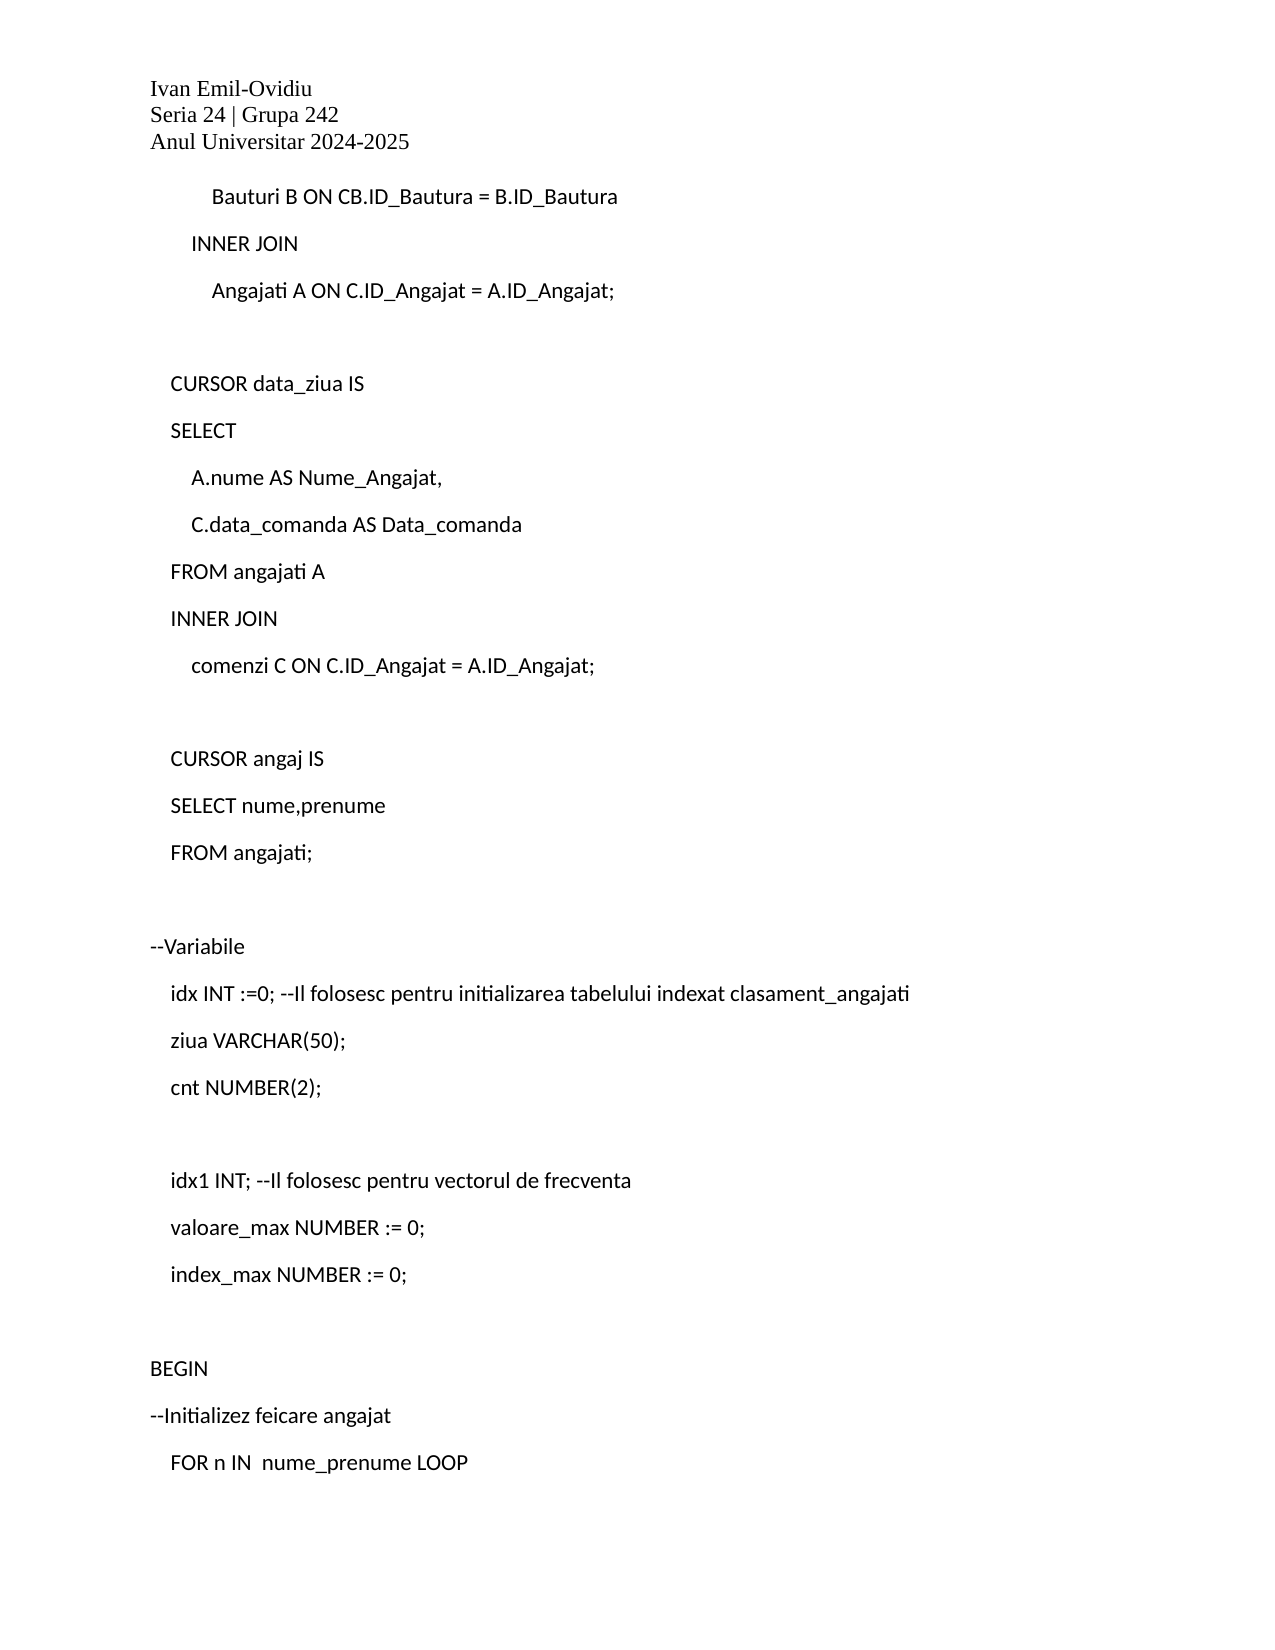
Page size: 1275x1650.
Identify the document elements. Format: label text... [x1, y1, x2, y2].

text idx1 INT; --Il folosesc pentru vectorul de frecventa [150, 1166, 1125, 1194]
text valoare_max NUMBER := 0; [150, 1213, 1125, 1241]
text --Variabile [150, 932, 1125, 960]
text Angajati A ON C.ID_Angajat = A.ID_Angajat; [150, 276, 1125, 304]
text INNER JOIN [150, 229, 1125, 257]
text C.data_comanda AS Data_comanda [150, 510, 1125, 538]
text CURSOR data_ziua IS [150, 369, 1125, 398]
text CURSOR angaj IS [150, 744, 1125, 773]
text index_max NUMBER := 0; [150, 1260, 1125, 1288]
text --Initializez feicare angajat [150, 1401, 1125, 1429]
text cnt NUMBER(2); [150, 1073, 1125, 1101]
text SELECT [150, 416, 1125, 444]
text FROM angajati A [150, 557, 1125, 585]
text ziua VARCHAR(50); [150, 1026, 1125, 1054]
text Bauturi B ON CB.ID_Bautura = B.ID_Bautura [150, 182, 1125, 210]
text BEGIN [150, 1354, 1125, 1382]
text SELECT nume,prenume [150, 791, 1125, 819]
text idx INT :=0; --Il folosesc pentru initializarea tabelului indexat clasament_angajati [150, 979, 1125, 1007]
text INNER JOIN [150, 604, 1125, 632]
text FROM angajati; [150, 838, 1125, 866]
text comenzi C ON C.ID_Angajat = A.ID_Angajat; [150, 651, 1125, 679]
text FOR n IN nume_prenume LOOP [150, 1448, 1125, 1476]
text A.nume AS Nume_Angajat, [150, 463, 1125, 491]
